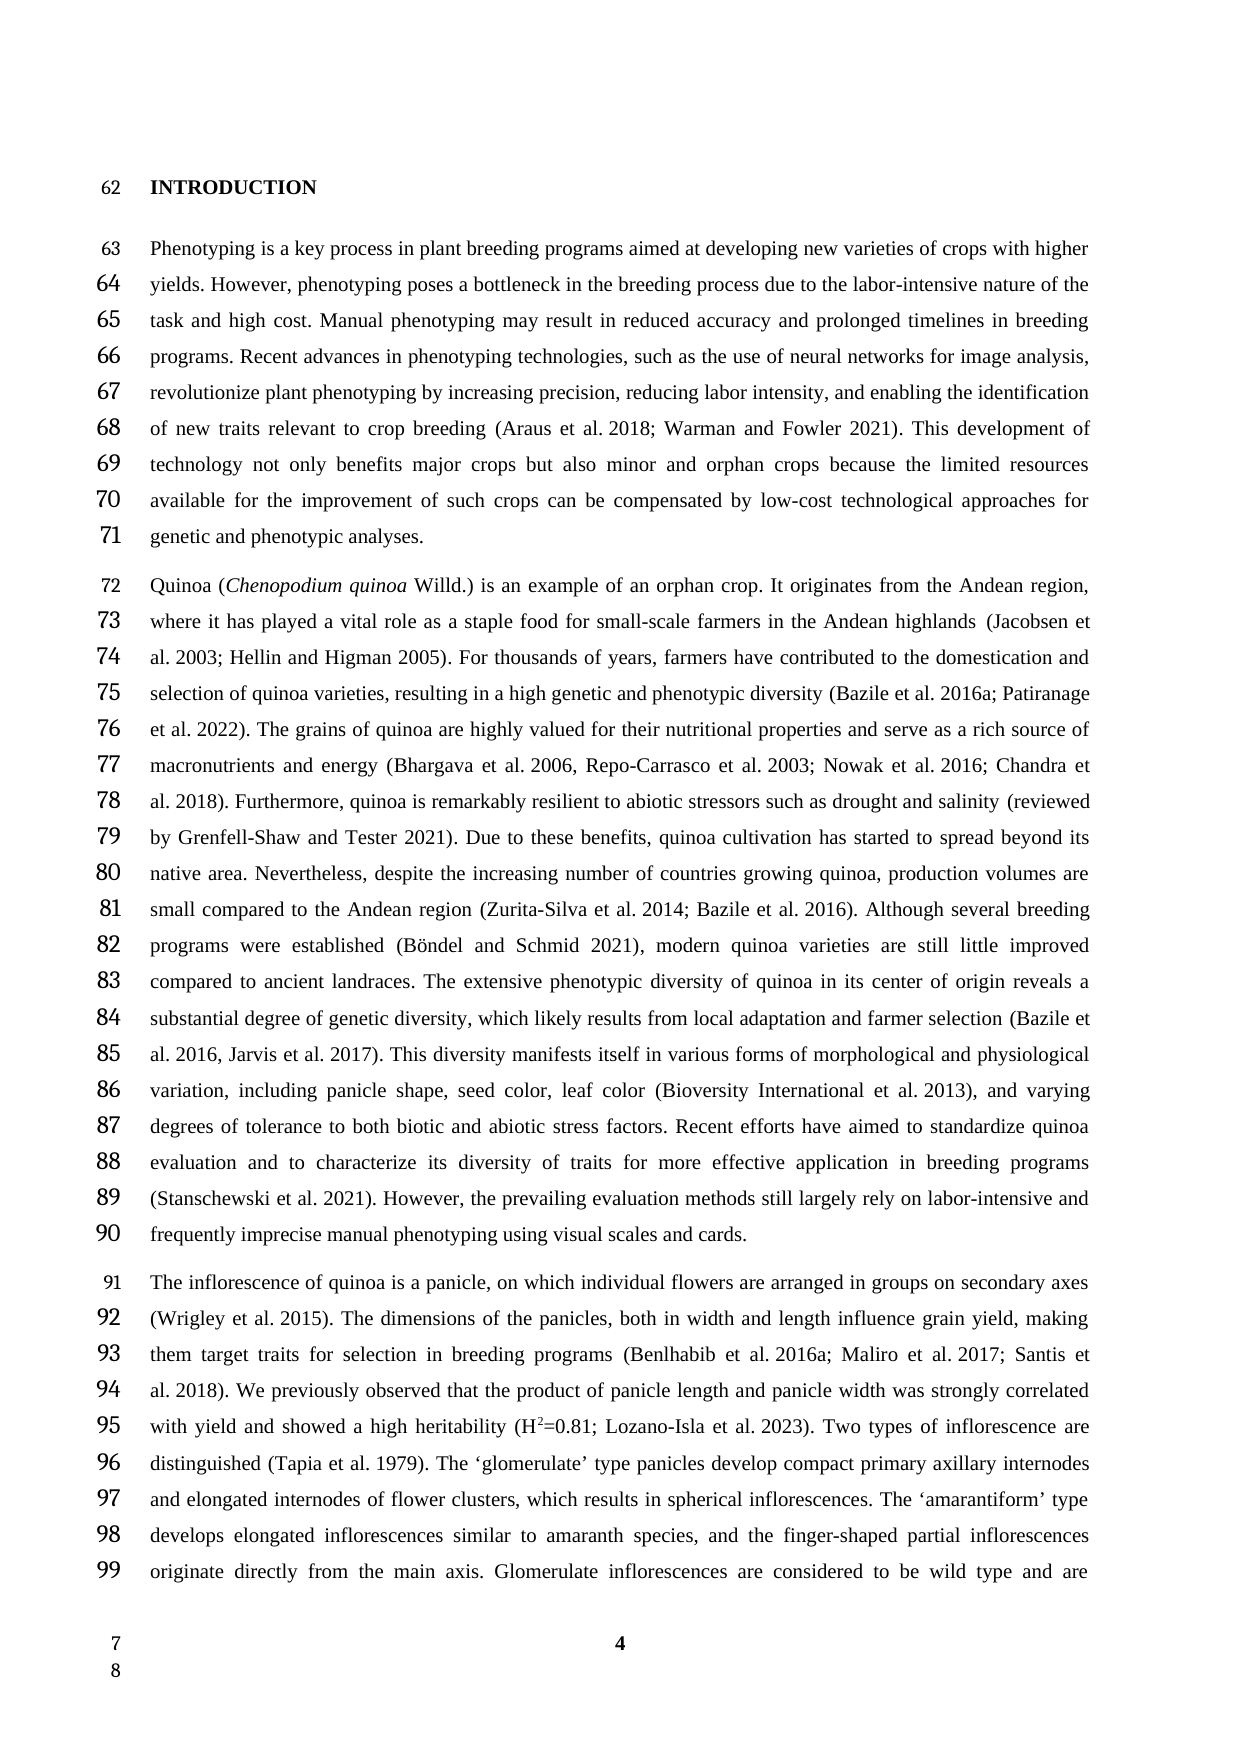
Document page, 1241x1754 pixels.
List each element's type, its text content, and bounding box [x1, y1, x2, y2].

text Quinoa (Chenopodium quinoa Willd.) is an example of an orphan crop. It originates from the Andean region, where it has played a vital role as a staple food for small-scale farmers in the Andean highlands (Jacobsen et al. 2003; Hellin and Higman 2005). For thousands of years, farmers have contributed to the domestication and selection of quinoa varieties, resulting in a high genetic and phenotypic diversity (Bazile et al. 2016a; Patiranage et al. 2022). The grains of quinoa are highly valued for their nutritional properties and serve as a rich source of macronutrients and energy (Bhargava et al. 2006, Repo-Carrasco et al. 2003; Nowak et al. 2016; Chandra et al. 2018). Furthermore, quinoa is remarkably resilient to abiotic stressors such as drought and salinity (reviewed by Grenfell-Shaw and Tester 2021). Due to these benefits, quinoa cultivation has started to spread beyond its native area. Nevertheless, despite the increasing number of countries growing quinoa, production volumes are small compared to the Andean region (Zurita-Silva et al. 2014; Bazile et al. 2016). Although several breeding programs were established (Böndel and Schmid 2021), modern quinoa varieties are still little improved compared to ancient landraces. The extensive phenotypic diversity of quinoa in its center of origin reveals a substantial degree of genetic diversity, which likely results from local adaptation and farmer selection (Bazile et al. 2016, Jarvis et al. 2017). This diversity manifests itself in various forms of morphological and physiological variation, including panicle shape, seed color, leaf color (Bioversity International et al. 2013), and varying degrees of tolerance to both biotic and abiotic stress factors. Recent efforts have aimed to standardize quinoa evaluation and to characterize its diversity of traits for more effective application in breeding programs (Stanschewski et al. 2021). However, the prevailing evaluation methods still largely rely on labor-intensive and frequently imprecise manual phenotyping using visual scales and cards. [150, 573, 1090, 1246]
subtitle INTRODUCTION [150, 175, 1090, 199]
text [150, 1270, 1090, 1583]
text Phenotyping is a key process in plant breeding programs aimed at developing new varieties of crops with higher yields. However, phenotyping poses a bottleneck in the breeding process due to the labor-intensive nature of the task and high cost. Manual phenotyping may result in reduced accuracy and prolonged timelines in breeding programs. Recent advances in phenotyping technologies, such as the use of neural networks for image analysis, revolutionize plant phenotyping by increasing precision, reducing labor intensity, and enabling the identification of new traits relevant to crop breeding (Araus et al. 2018; Warman and Fowler 2021). This development of technology not only benefits major crops but also minor and orphan crops because the limited resources available for the improvement of such crops can be compensated by low-cost technological approaches for genetic and phenotypic analyses. [150, 236, 1090, 548]
